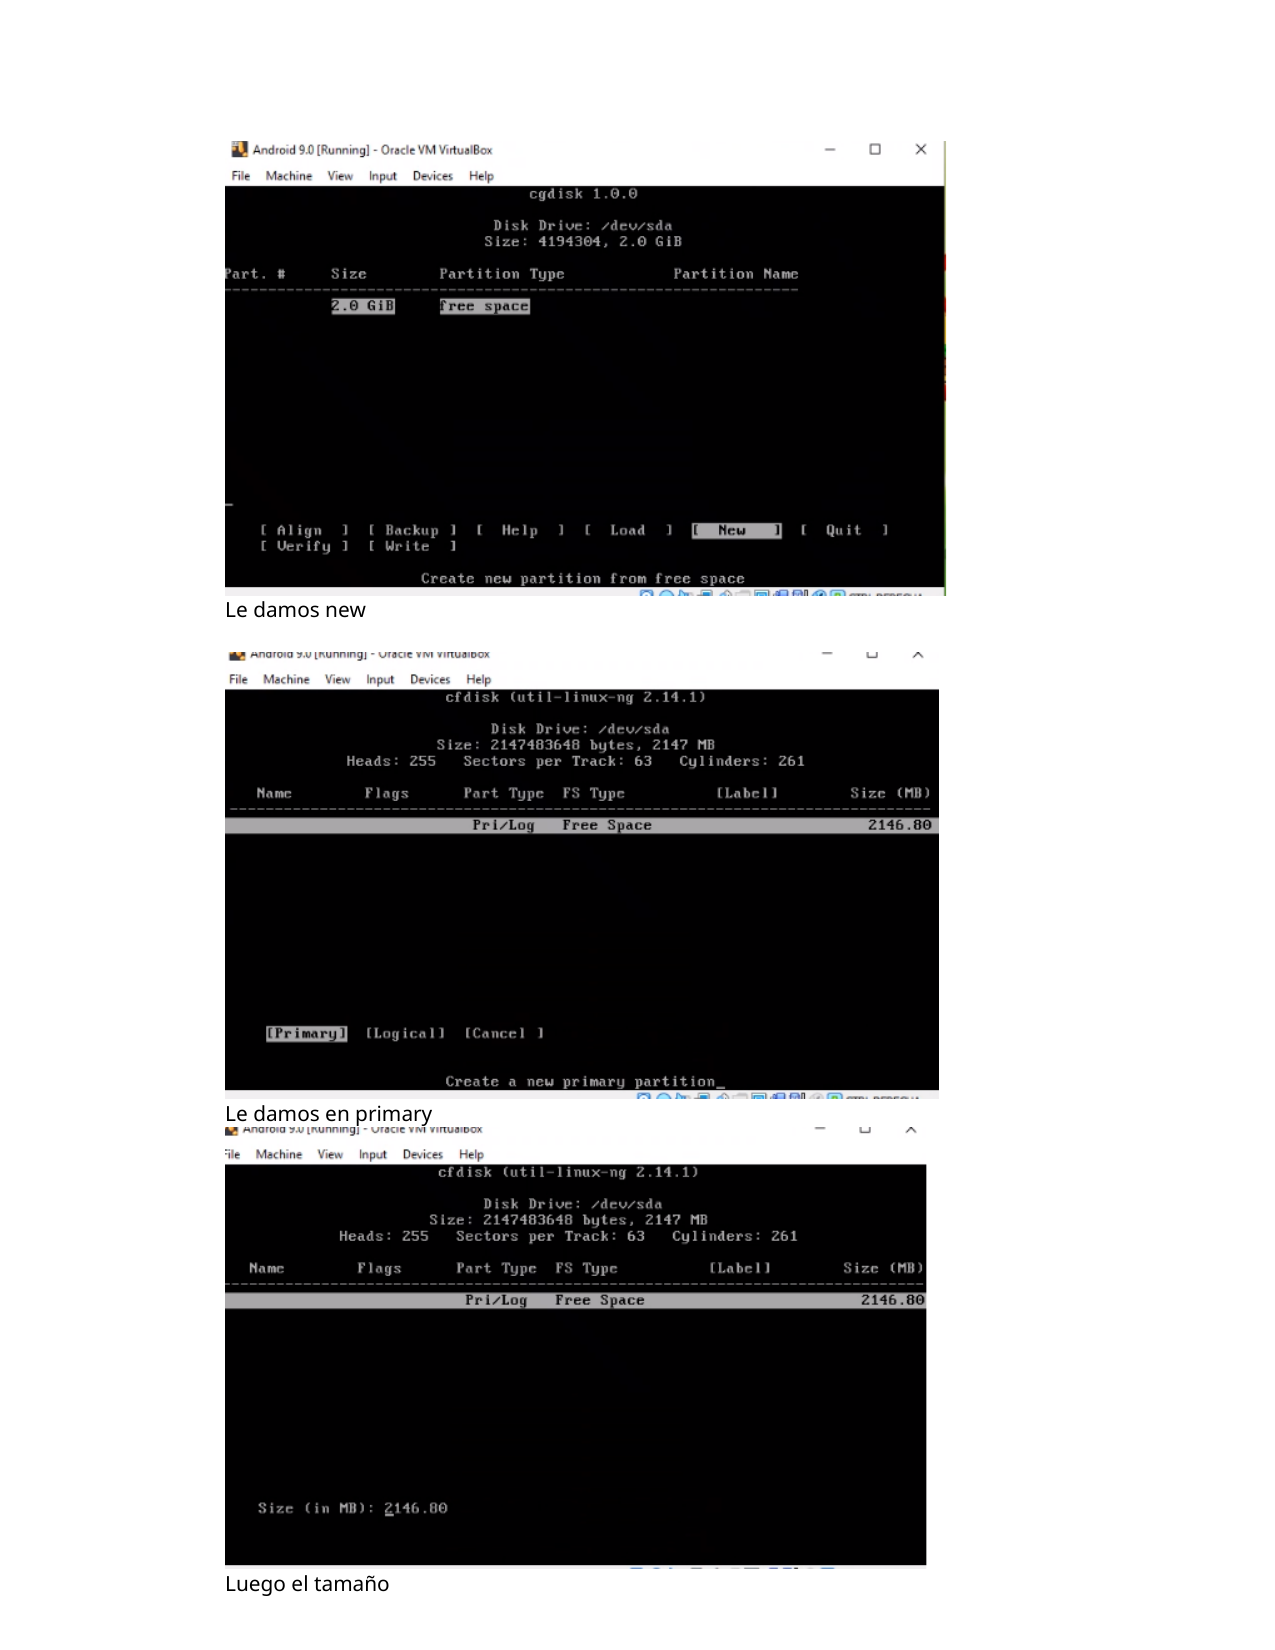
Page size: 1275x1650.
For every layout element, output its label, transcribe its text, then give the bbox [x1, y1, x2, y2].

list Le damos en primary [225, 1099, 1139, 1127]
picture [225, 1127, 927, 1569]
picture [225, 652, 939, 1099]
picture [225, 141, 947, 596]
list Luego el tamaño [225, 1569, 1139, 1597]
list Le damos new [225, 596, 1139, 624]
